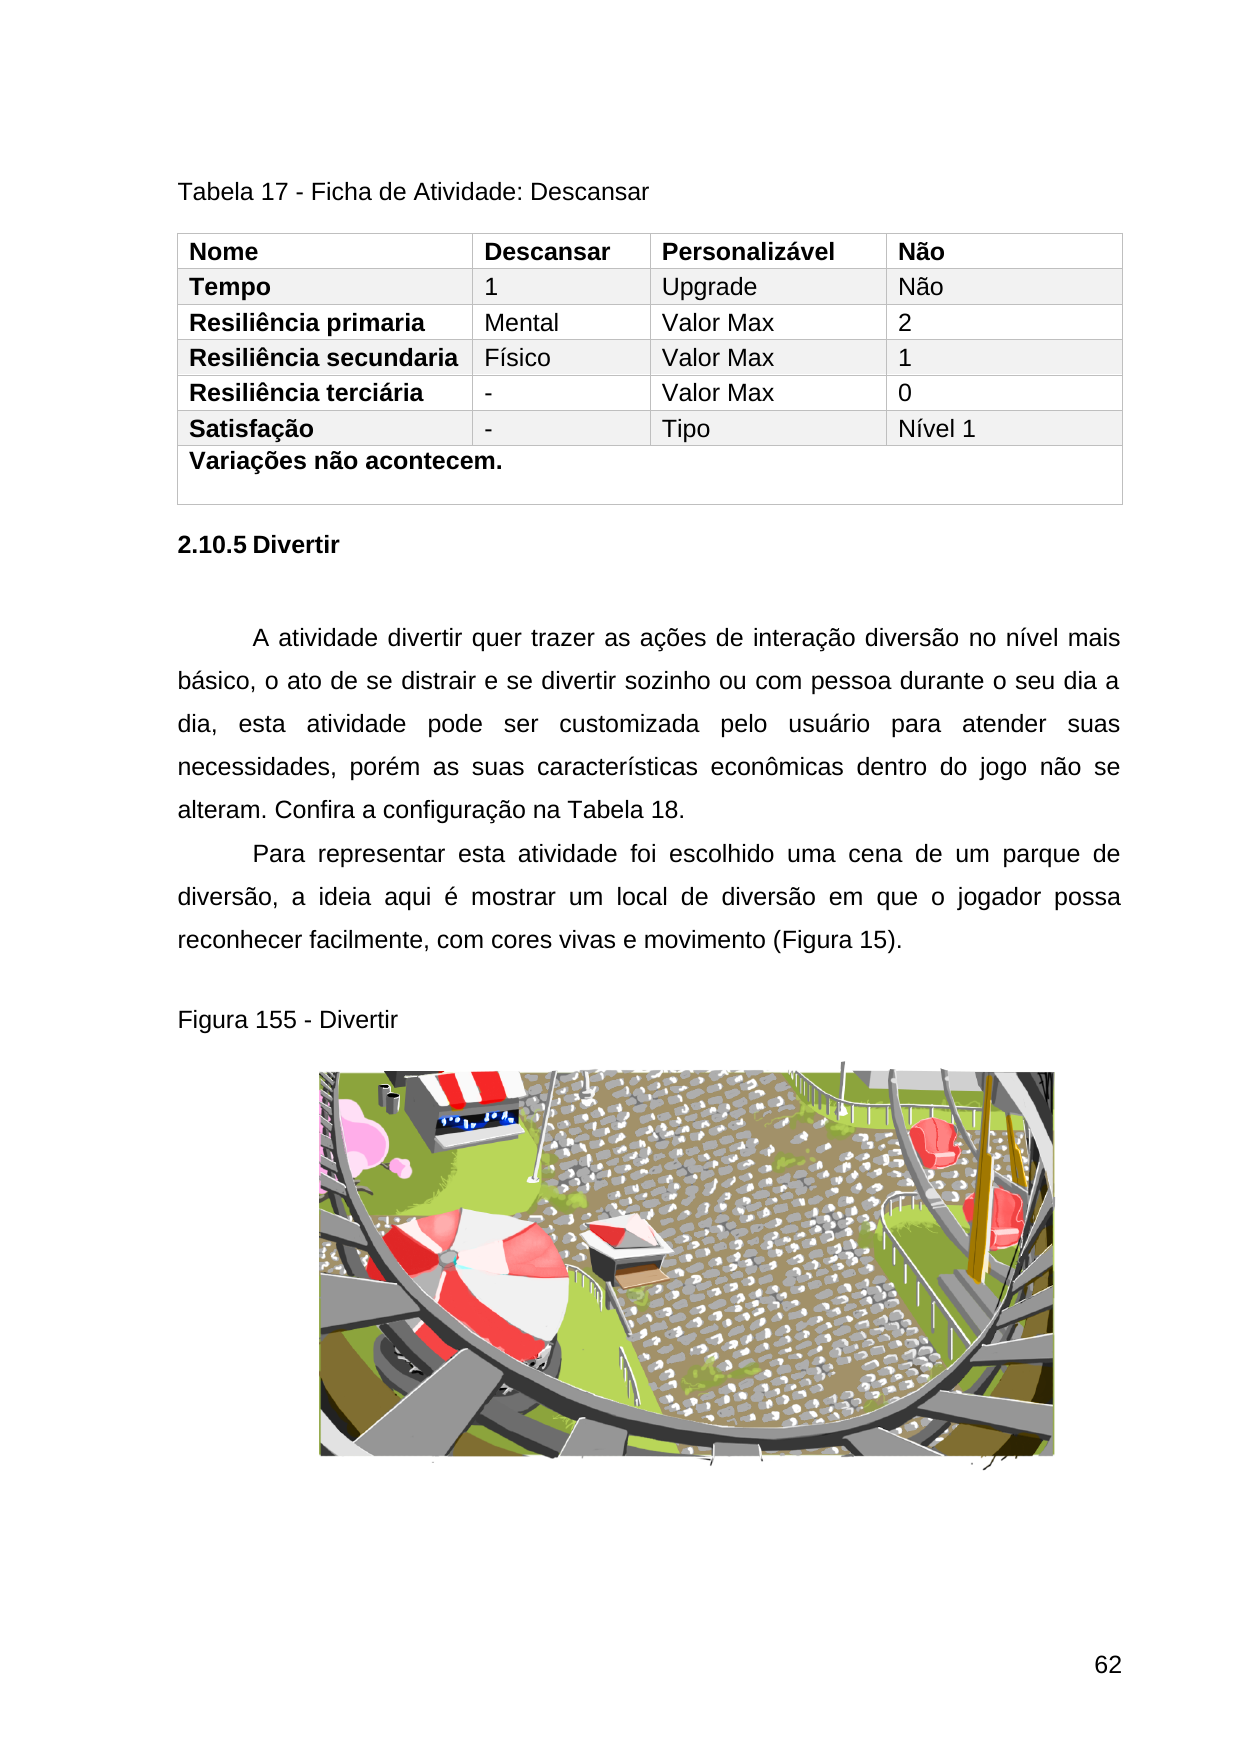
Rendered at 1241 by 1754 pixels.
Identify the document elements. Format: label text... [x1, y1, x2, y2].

text Tabela 17 - Ficha de Atividade: Descansar [177, 177, 1122, 206]
table_cell Satisfação [178, 411, 472, 445]
table_cell - [473, 376, 650, 410]
table_cell 0 [887, 376, 1122, 410]
table_cell Valor Max [651, 376, 886, 410]
table_cell - [473, 411, 650, 445]
table_header Descansar [473, 234, 650, 268]
table_cell Tempo [178, 269, 472, 304]
table_cell Resiliência terciária [178, 376, 472, 410]
picture [319, 1061, 1056, 1471]
text A atividade divertir quer trazer as ações de interação diversão no nível mais básico, o ato de se distrair e se divertir sozinho ou com pessoa durante o seu dia a dia, esta atividade pode ser customizada pelo usuário para atender suas necessidades, porém as suas características econômicas dentro do jogo não se alteram. Confira a configuração na Tabela 18. [177, 623, 1122, 824]
table_cell Valor Max [651, 340, 886, 374]
table_cell Valor Max [651, 305, 886, 339]
table_header Nome [178, 234, 472, 268]
table_cell Mental [473, 305, 650, 339]
table_cell Resiliência primaria [178, 305, 472, 339]
table_cell Nível 1 [887, 411, 1122, 445]
table_cell Físico [473, 340, 650, 374]
table_cell 2 [887, 305, 1122, 339]
table_cell Não [887, 269, 1122, 304]
subtitle Divertir [177, 530, 1122, 559]
table_cell Variações não acontecem. [178, 446, 1122, 504]
table_cell Upgrade [651, 269, 886, 304]
table_cell 1 [473, 269, 650, 304]
table_cell 1 [887, 340, 1122, 374]
table_cell Tipo [651, 411, 886, 445]
table_cell Resiliência secundaria [178, 340, 472, 374]
table_header Não [887, 234, 1122, 268]
table_header Personalizável [651, 234, 886, 268]
